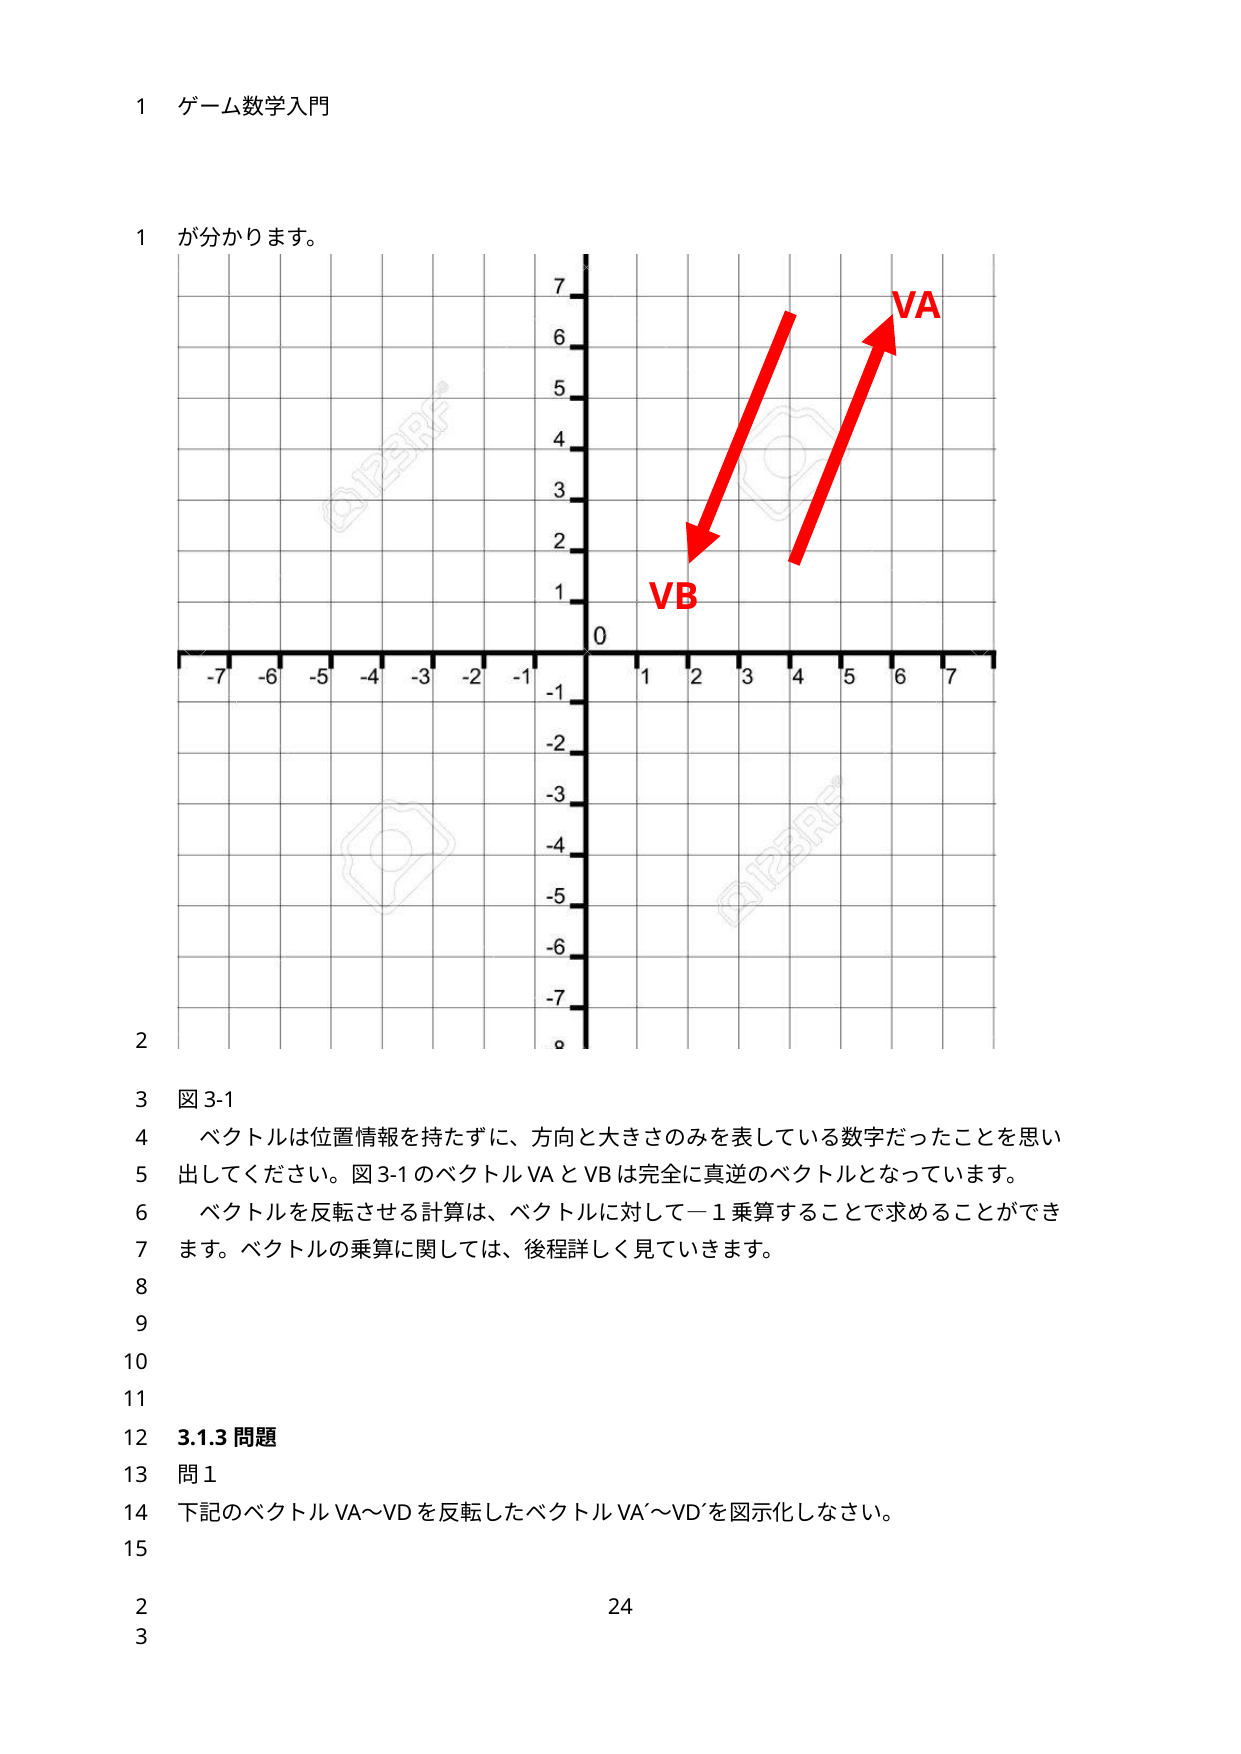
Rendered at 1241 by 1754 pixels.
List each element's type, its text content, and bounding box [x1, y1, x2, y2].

subtitle 3.1.3 問題 [177, 1417, 1063, 1454]
text 図3-1 [177, 1079, 1063, 1117]
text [177, 217, 1063, 254]
text 問１ [177, 1454, 1063, 1492]
picture [177, 254, 997, 1049]
text 下記のベクトルVA～VDを反転したベクトルVA´～VD´を図示化しなさい。 [177, 1492, 1063, 1529]
text ベクトルは位置情報を持たずに、方向と大きさのみを表している数字だったことを思い出してください。図3-1のベクトルVAとVBは完全に真逆のベクトルとなっています。 [177, 1117, 1063, 1192]
text ベクトルを反転させる計算は、ベクトルに対して―１乗算することで求めることができます。ベクトルの乗算に関しては、後程詳しく見ていきます。 [177, 1192, 1063, 1267]
